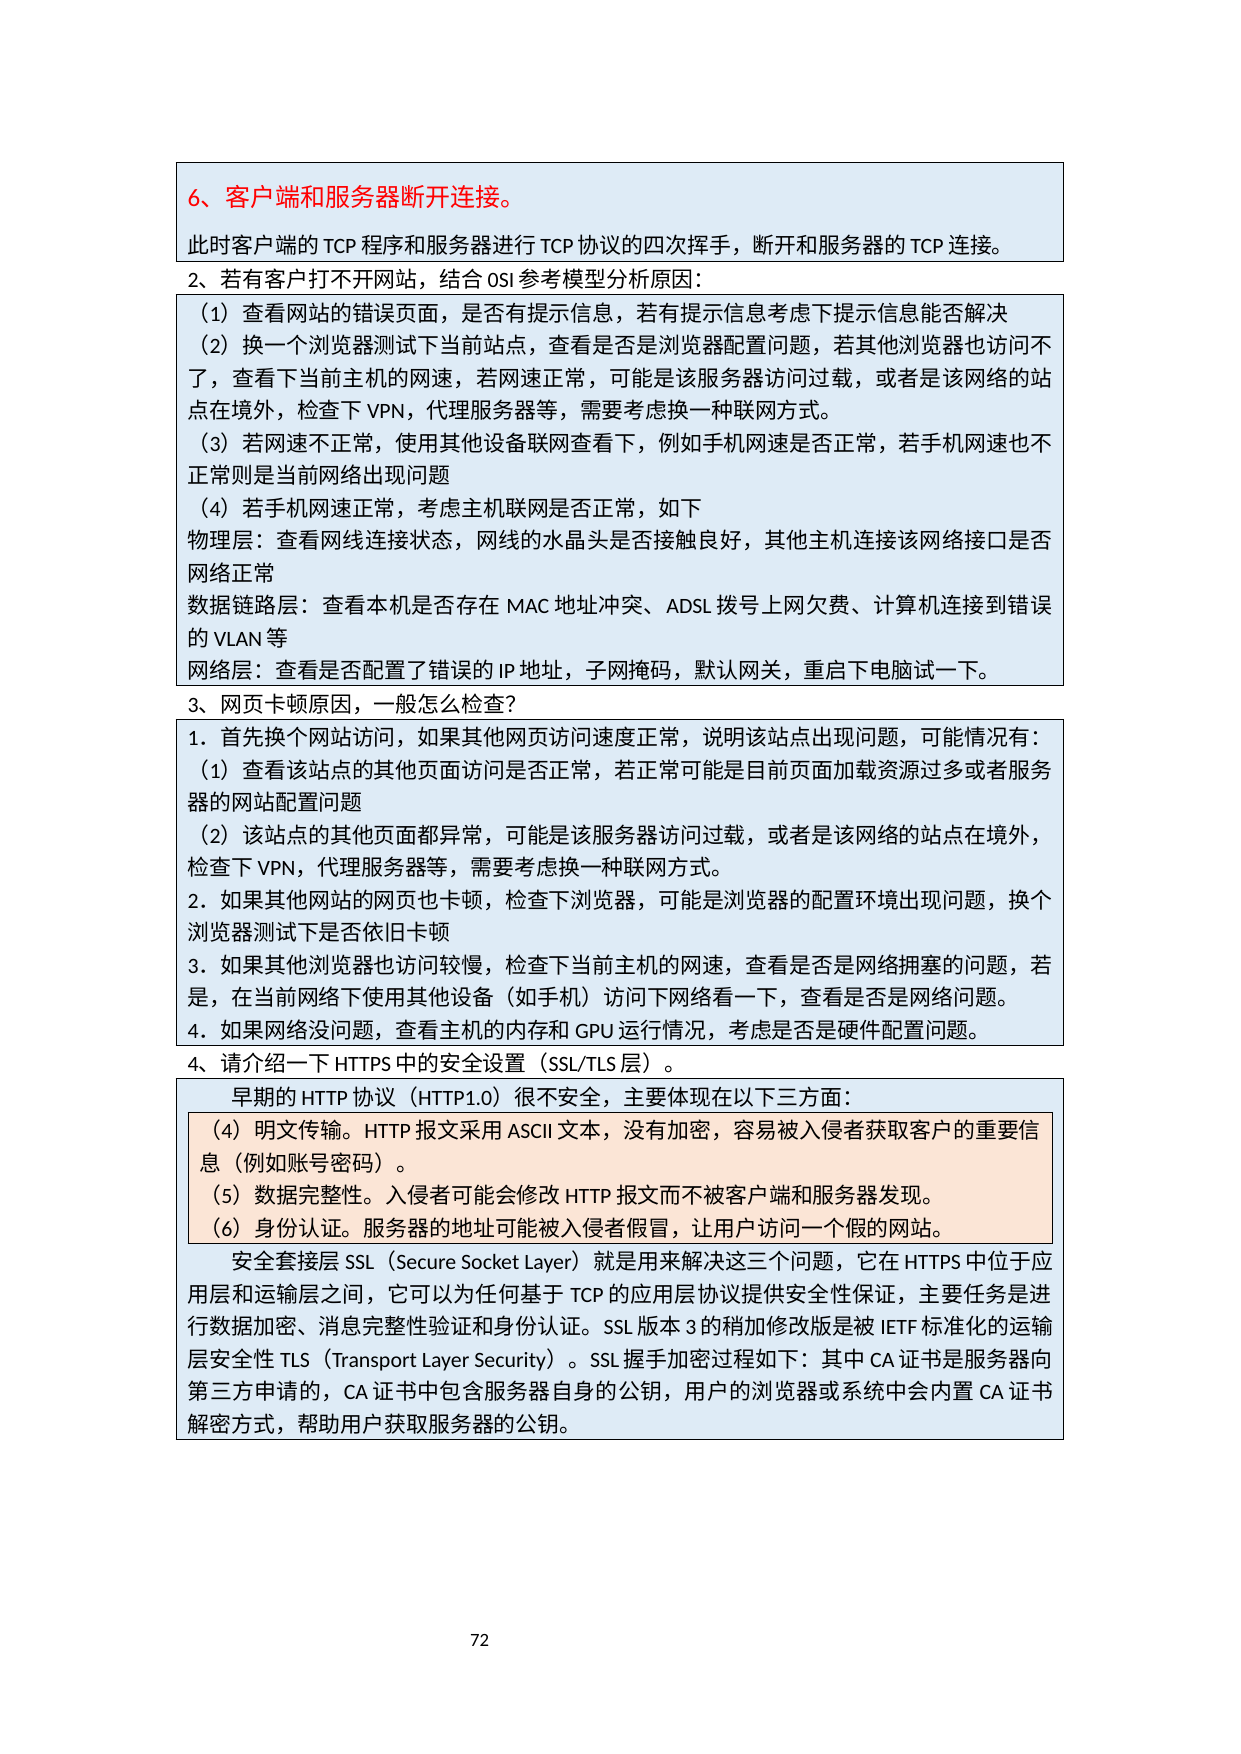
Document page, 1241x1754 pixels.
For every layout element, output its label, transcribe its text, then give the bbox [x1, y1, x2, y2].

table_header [177, 163, 1063, 261]
table_header （1）查看网站的错误页面，是否有提示信息，若有提示信息考虑下提示信息能否解决 （2）换一个浏览器测试下当前站点，查看是否是浏览器配置问题，若其他浏览器也访问不了，查看下当前主机的网速，若网速正常，可能是该服务器访问过载，或者是该网络的站点在境外，检查下VPN，代理服务器等，需要考虑换一种联网方式。 （3）若网速不正常，使用其他设备联网查看下，例如手机网速是否正常，若手机网速也不正常则是当前网络出现问题 （4）若手机网速正常，考虑主机联网是否正常，如下 物理层：查看网线连接状态，网线的水晶头是否接触良好，其他主机连接该网络接口是否网络正常 数据链路层：查看本机是否存在MAC地址冲突、ADSL拨号上网欠费、计算机连接到错误的VLAN等 网络层：查看是否配置了错误的IP地址，子网掩码，默认网关，重启下电脑试一下。 [177, 295, 1063, 685]
list 3、网页卡顿原因，一般怎么检查？ [187, 686, 1053, 719]
text 4、请介绍一下HTTPS中的安全设置（SSL/TLS层）。 [187, 1046, 1053, 1078]
table_header 首先换个网站访问，如果其他网页访问速度正常，说明该站点出现问题，可能情况有： （1）查看该站点的其他页面访问是否正常，若正常可能是目前页面加载资源过多或者服务器的网站配置问题 （2）该站点的其他页面都异常，可能是该服务器访问过载，或者是该网络的站点在境外，检查下VPN，代理服务器等，需要考虑换一种联网方式。 如果其他网站的网页也卡顿，检查下浏览器，可能是浏览器的配置环境出现问题，换个浏览器测试下是否依旧卡顿 如果其他浏览器也访问较慢，检查下当前主机的网速，查看是否是网络拥塞的问题，若是，在当前网络下使用其他设备（如手机）访问下网络看一下，查看是否是网络问题。 如果网络没问题，查看主机的内存和GPU运行情况，考虑是否是硬件配置问题。 [177, 720, 1063, 1045]
list 2、若有客户打不开网站，结合0SI参考模型分析原因： [187, 262, 1053, 294]
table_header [177, 1079, 1063, 1439]
